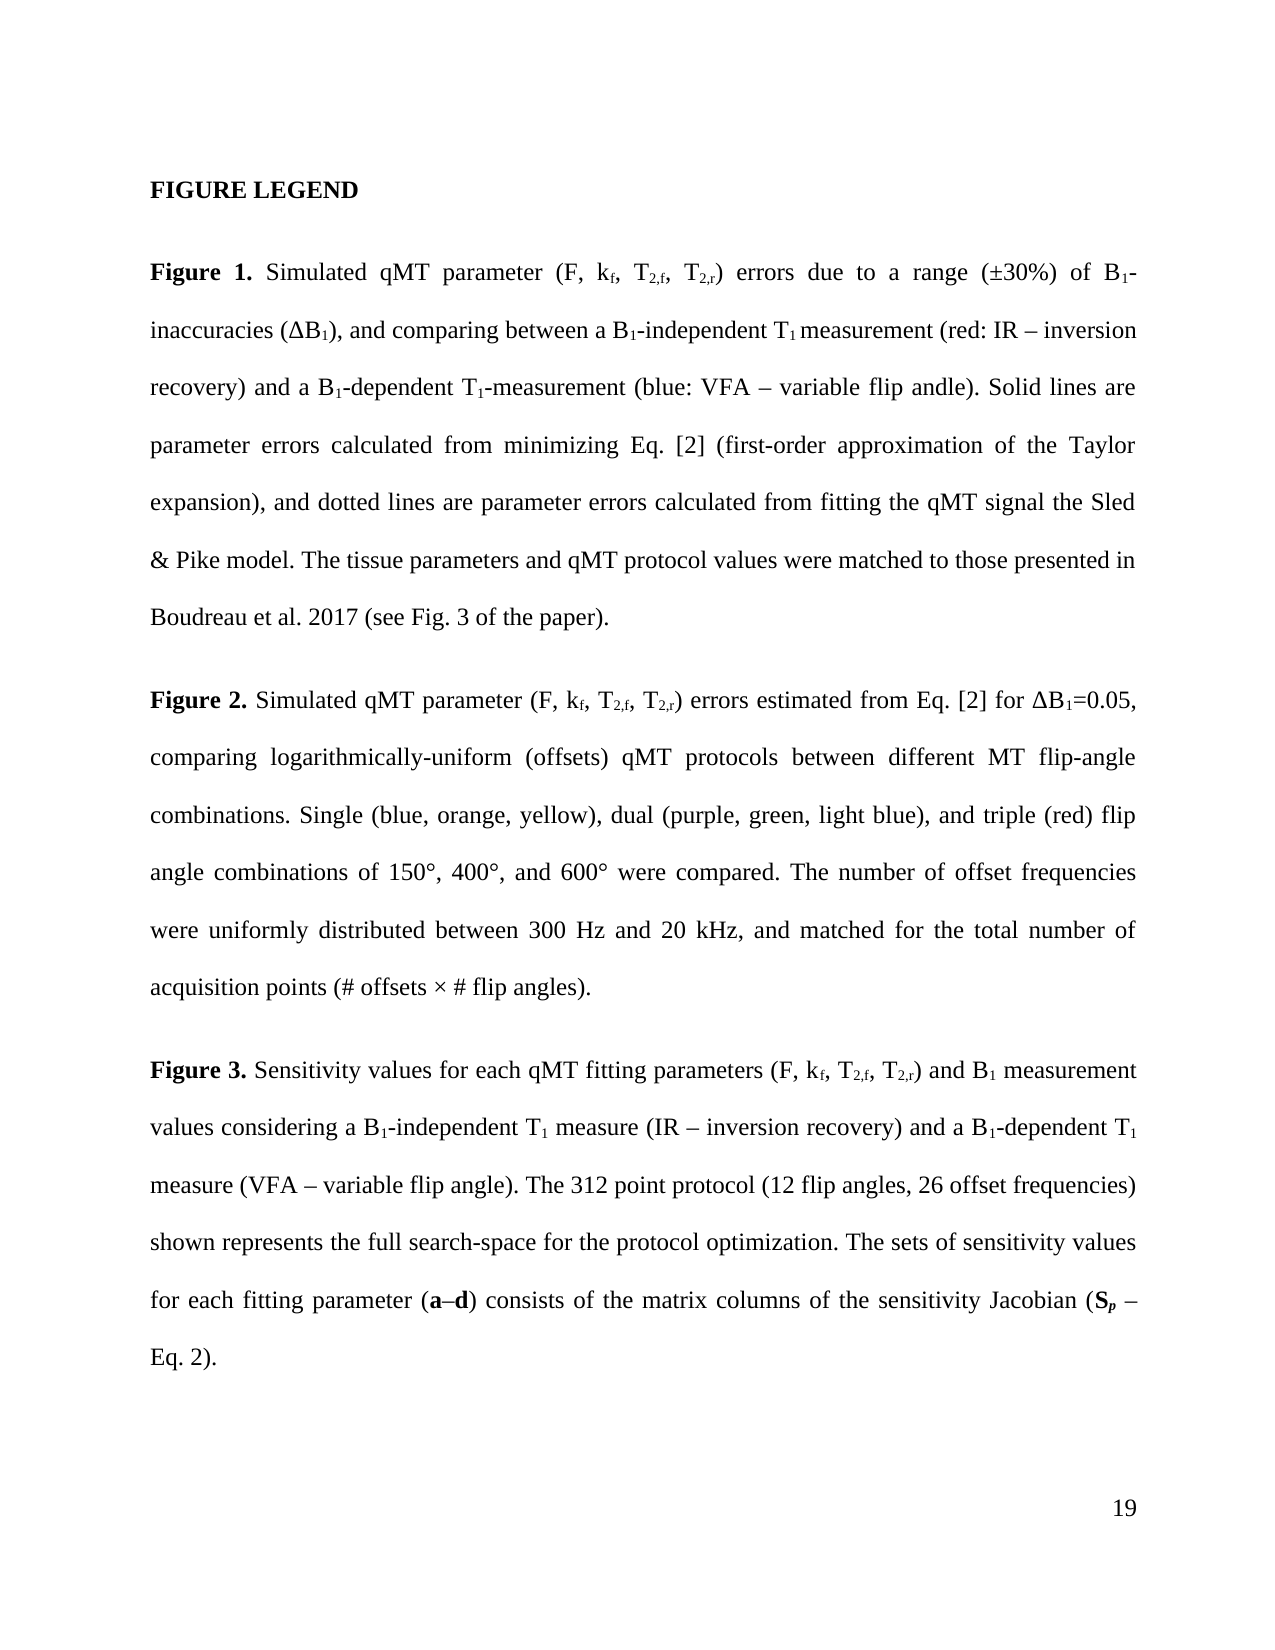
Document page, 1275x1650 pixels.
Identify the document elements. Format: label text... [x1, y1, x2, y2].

text Figure 1. Simulated qMT parameter (F, kf, T2,f, T2,r) errors due to a range (±30%) of B1-inaccuracies (ΔB1), and comparing between a B1-independent T1 measurement (red: IR – inversion recovery) and a B1-dependent T1-measurement (blue: VFA – variable flip andle). Solid lines are parameter errors calculated from minimizing Eq. [2] (first-order approximation of the Taylor expansion), and dotted lines are parameter errors calculated from fitting the qMT signal the Sled & Pike model. The tissue parameters and qMT protocol values were matched to those presented in Boudreau et al. 2017 (see Fig. 3 of the paper). [150, 257, 1137, 631]
text Figure 2. Simulated qMT parameter (F, kf, T2,f, T2,r) errors estimated from Eq. [2] for ΔB1=0.05, comparing logarithmically-uniform (offsets) qMT protocols between different MT flip-angle combinations. Single (blue, orange, yellow), dual (purple, green, light blue), and triple (red) flip angle combinations of 150°, 400°, and 600° were compared. The number of offset frequencies were uniformly distributed between 300 Hz and 20 kHz, and matched for the total number of acquisition points (# offsets × # flip angles). [150, 685, 1137, 1001]
text Figure 3. Sensitivity values for each qMT fitting parameters (F, kf, T2,f, T2,r) and B1 measurement values considering a B1-independent T1 measure (IR – inversion recovery) and a B1-dependent T1 measure (VFA – variable flip angle). The 312 point protocol (12 flip angles, 26 offset frequencies) shown represents the full search-space for the protocol optimization. The sets of sensitivity values for each fitting parameter (a–d) consists of the matrix columns of the sensitivity Jacobian (Sp – Eq. 2). [150, 1055, 1137, 1371]
subtitle FIGURE LEGEND [150, 175, 1137, 204]
